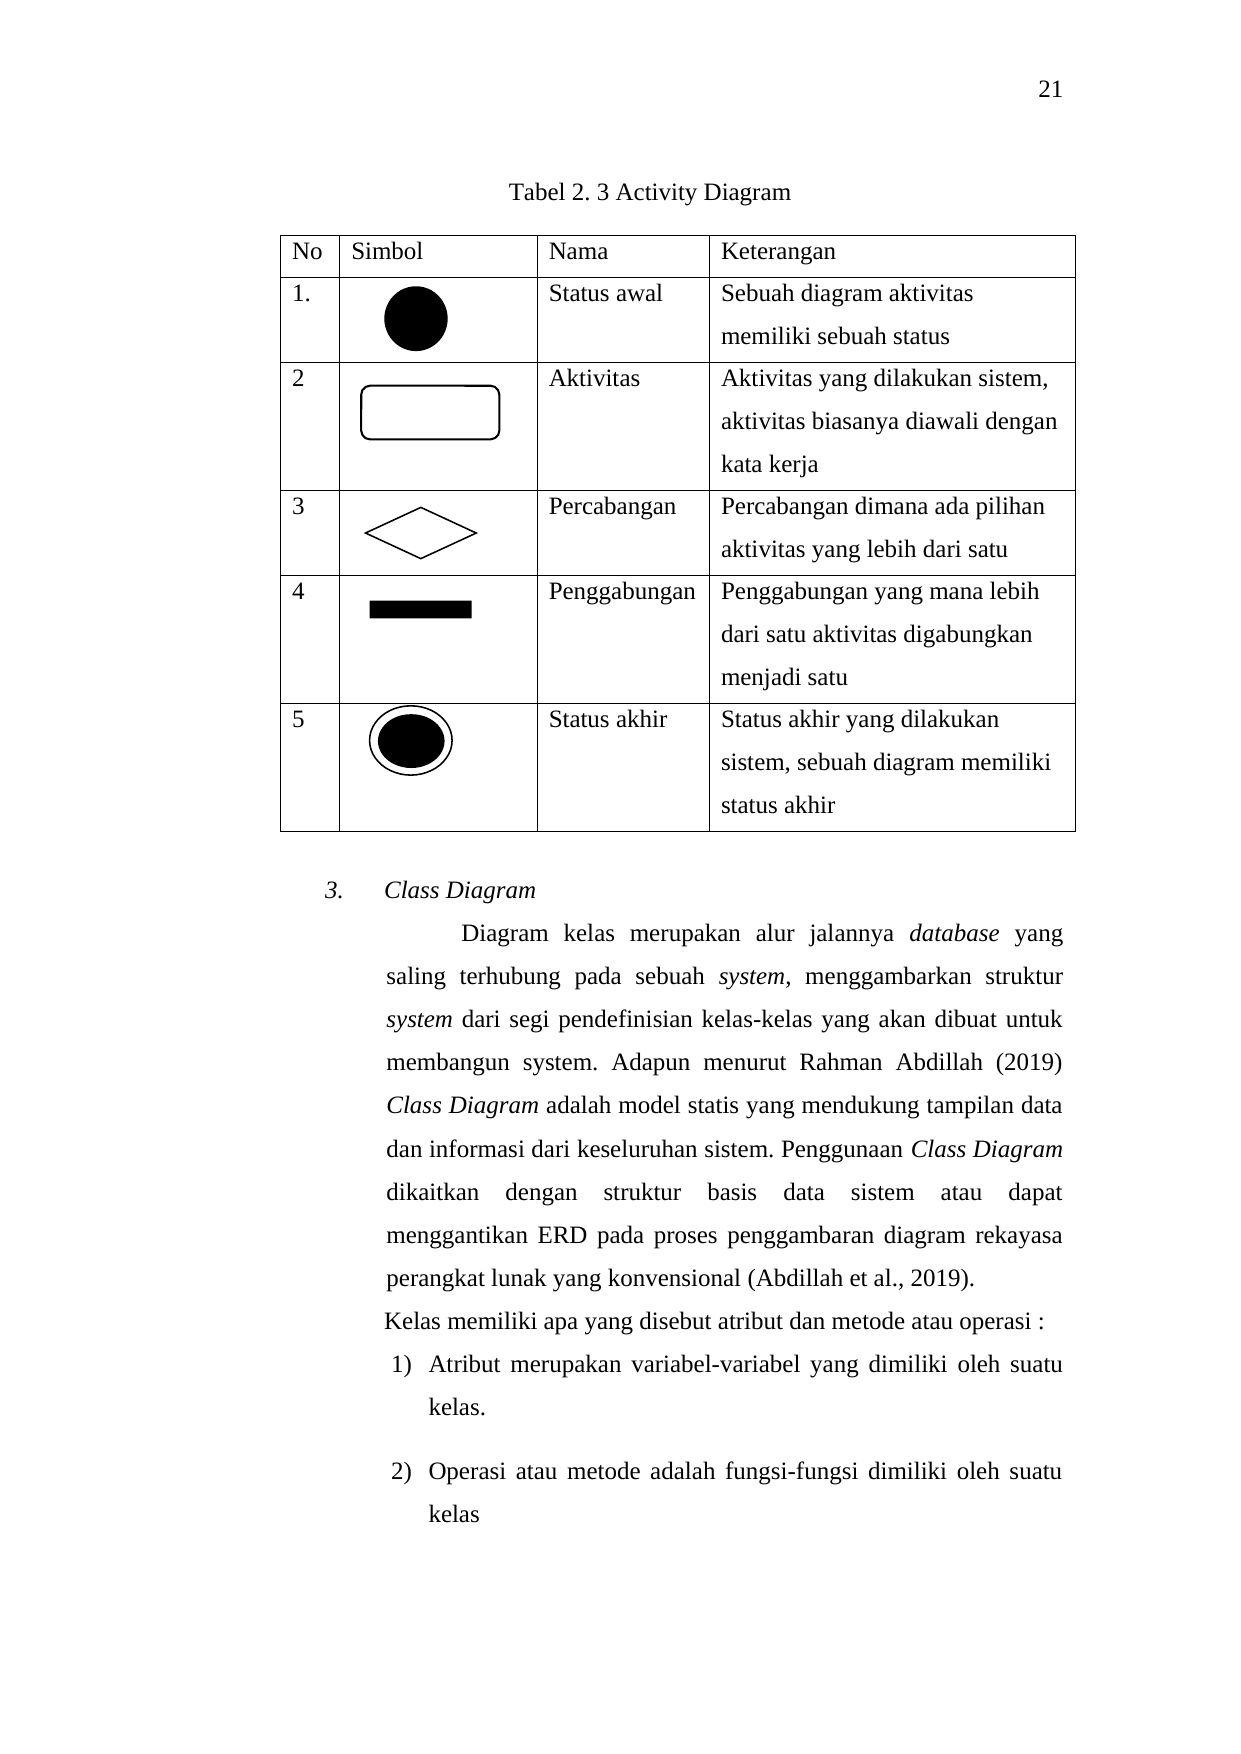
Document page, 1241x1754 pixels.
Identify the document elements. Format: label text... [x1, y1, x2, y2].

table_cell Aktivitas [538, 363, 709, 490]
list Class Diagram [325, 875, 1063, 904]
table_cell [340, 363, 537, 490]
table_cell [340, 491, 537, 575]
table_cell Status awal [538, 278, 709, 362]
table_cell 4 [281, 576, 339, 703]
table_cell Status akhir [538, 704, 709, 831]
table_cell 1. [281, 278, 339, 362]
table_cell Penggabungan [538, 576, 709, 703]
table_cell [340, 576, 537, 703]
list Atribut merupakan variabel-variabel yang dimiliki oleh suatu kelas. [391, 1349, 1063, 1421]
list Operasi atau metode adalah fungsi-fungsi dimiliki oleh suatu kelas [391, 1456, 1063, 1528]
table_cell 2 [281, 363, 339, 490]
table_cell Sebuah diagram aktivitas memiliki sebuah status [710, 278, 1075, 362]
table_header Nama [538, 236, 709, 277]
table_header Keterangan [710, 236, 1075, 277]
text Kelas memiliki apa yang disebut atribut dan metode atau operasi : [384, 1306, 1063, 1335]
table_cell [340, 704, 537, 831]
table_cell [340, 278, 537, 362]
table_cell Aktivitas yang dilakukan sistem, aktivitas biasanya diawali dengan kata kerja [710, 363, 1075, 490]
list Tabel 2. 3 Activity Diagram [236, 177, 1063, 206]
table_cell Status akhir yang dilakukan sistem, sebuah diagram memiliki status akhir [710, 704, 1075, 831]
table_header No [281, 236, 339, 277]
text Diagram kelas merupakan alur jalannya database yang saling terhubung pada sebuah system, menggambarkan struktur system dari segi pendefinisian kelas-kelas yang akan dibuat untuk membangun system. Adapun menurut Rahman Abdillah (2019) Class Diagram adalah model statis yang mendukung tampilan data dan informasi dari keseluruhan sistem. Penggunaan Class Diagram dikaitkan dengan struktur basis data sistem atau dapat menggantikan ERD pada proses penggambaran diagram rekayasa perangkat lunak yang konvensional [386, 918, 1063, 1292]
table_cell 3 [281, 491, 339, 575]
table_header Simbol [340, 236, 537, 277]
table_cell Penggabungan yang mana lebih dari satu aktivitas digabungkan menjadi satu [710, 576, 1075, 703]
table_cell Percabangan dimana ada pilihan aktivitas yang lebih dari satu [710, 491, 1075, 575]
table_cell 5 [281, 704, 339, 831]
table_cell Percabangan [538, 491, 709, 575]
